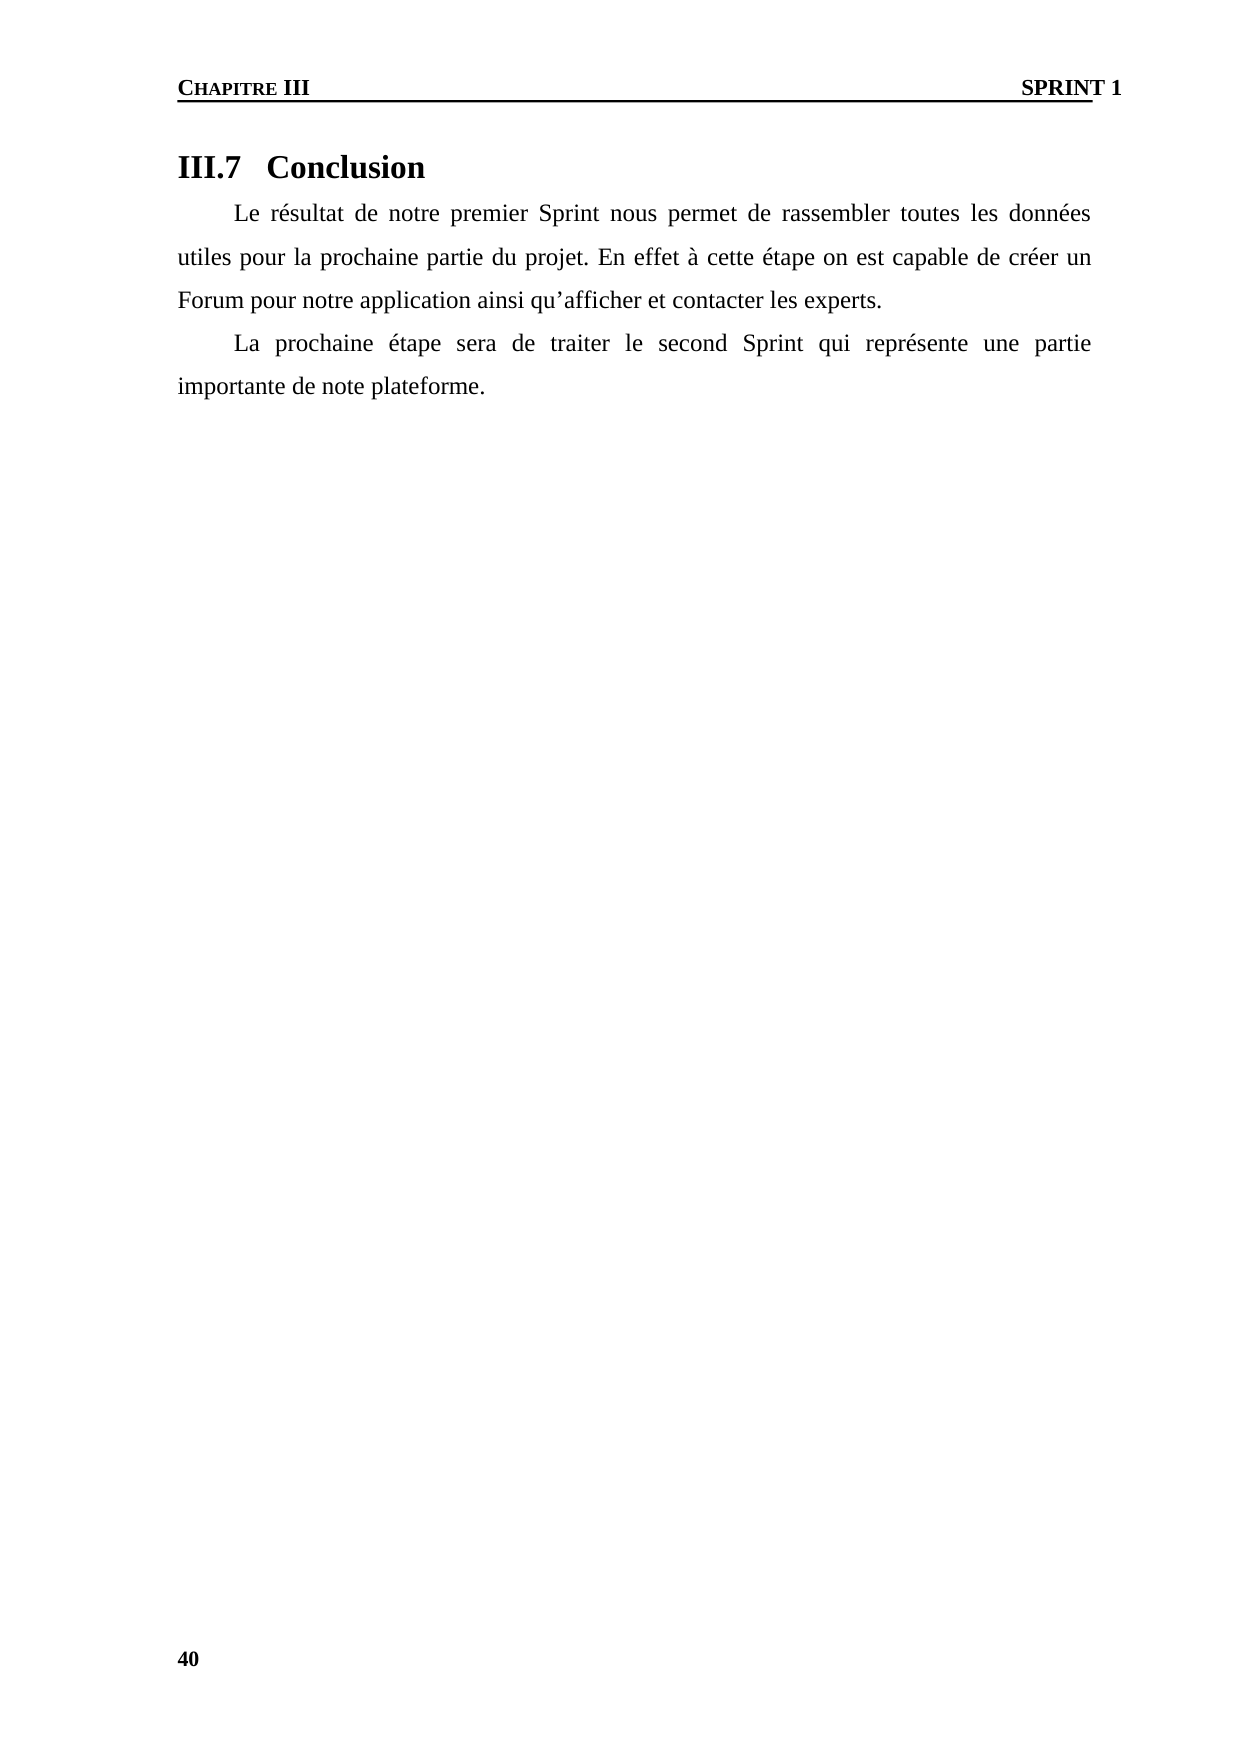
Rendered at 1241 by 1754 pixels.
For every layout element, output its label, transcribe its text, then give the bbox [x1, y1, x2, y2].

text Conclusion [177, 148, 1092, 186]
text La prochaine étape sera de traiter le second Sprint qui représente une partie importante de note plateforme. [177, 328, 1092, 400]
text Le résultat de notre premier Sprint nous permet de rassembler toutes les données utiles pour la prochaine partie du projet. En effet à cette étape on est capable de créer un Forum pour notre application ainsi qu’afficher et contacter les experts. [177, 198, 1092, 313]
